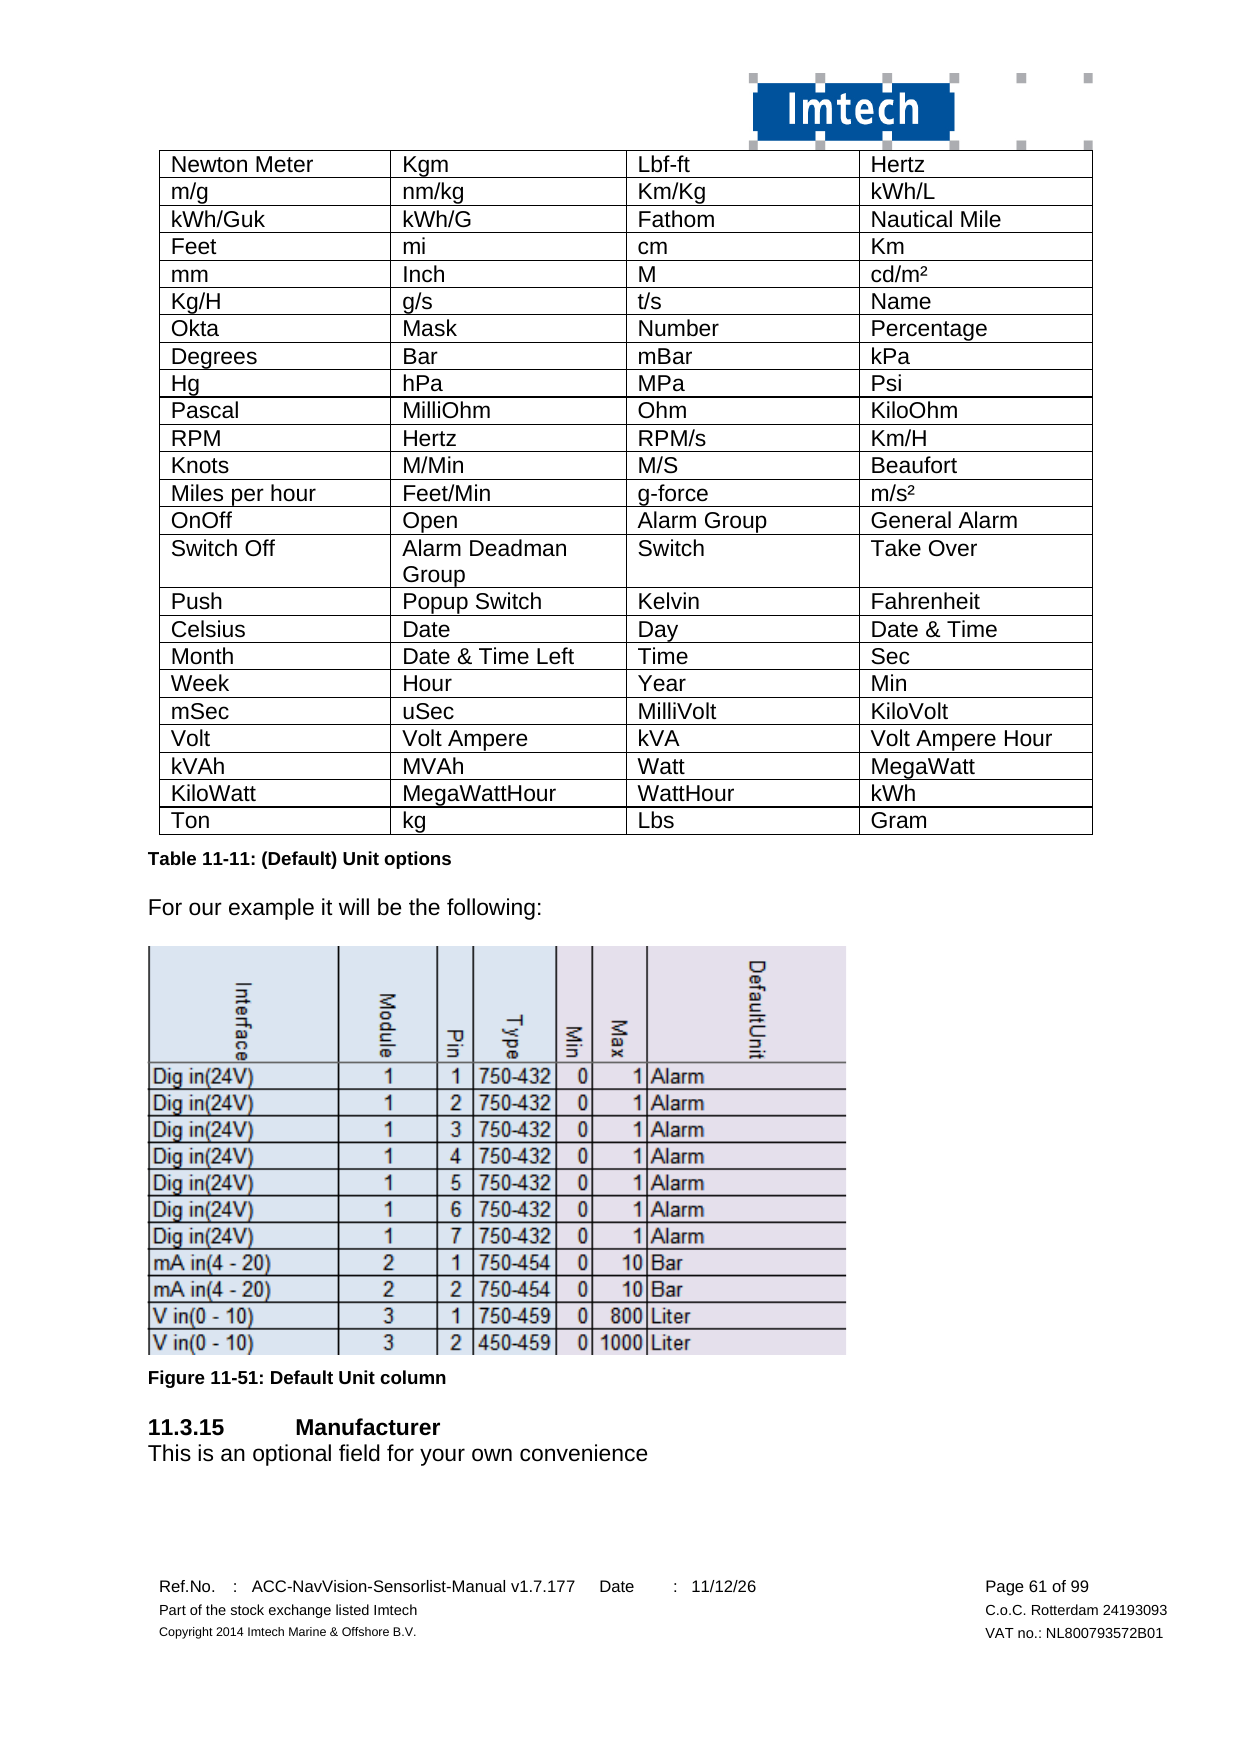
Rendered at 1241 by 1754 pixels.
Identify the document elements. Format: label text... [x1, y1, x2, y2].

table_cell Nautical Mile [860, 206, 1092, 232]
table_cell Lbf-ft [627, 151, 859, 177]
table_cell kWh/Guk [160, 206, 390, 232]
table_cell Hg [160, 370, 390, 396]
table_cell hPa [391, 370, 626, 396]
table_cell Date & Time Left [391, 643, 626, 669]
table_cell Hertz [860, 151, 1092, 177]
table_cell MPa [627, 370, 859, 396]
table_cell mi [391, 233, 626, 259]
table_cell MilliOhm [391, 398, 626, 424]
table_cell mBar [627, 343, 859, 369]
table_cell M/Min [391, 452, 626, 479]
table_cell Km/Kg [627, 178, 859, 205]
table_cell cm [627, 233, 859, 259]
table_cell mSec [160, 698, 390, 724]
table_cell Year [627, 670, 859, 697]
table_cell Mask [391, 315, 626, 342]
table_cell KiloVolt [860, 698, 1092, 724]
table_cell Kgm [391, 151, 626, 177]
table_cell RPM [160, 425, 390, 451]
table_cell MilliVolt [627, 698, 859, 724]
table_cell KiloOhm [860, 398, 1092, 424]
table_cell Feet [160, 233, 390, 259]
table_cell cd/m² [860, 261, 1092, 287]
text This is an optional field for your own convenience [148, 1440, 1093, 1466]
table_cell Kelvin [627, 588, 859, 614]
table_cell mm [160, 261, 390, 287]
table_cell Km [860, 233, 1092, 259]
table_cell t/s [627, 288, 859, 314]
table_cell Popup Switch [391, 588, 626, 614]
table_cell Fahrenheit [860, 588, 1092, 614]
table_cell General Alarm [860, 507, 1092, 533]
table_cell OnOff [160, 507, 390, 533]
picture [748, 73, 1093, 150]
table_cell M [627, 261, 859, 287]
table_cell Newton Meter [160, 151, 390, 177]
table_cell Min [860, 670, 1092, 697]
table_cell Pascal [160, 398, 390, 424]
table_cell Ton [160, 808, 390, 834]
table_cell Beaufort [860, 452, 1092, 479]
table_cell MegaWattHour [391, 780, 626, 806]
table_cell Volt Ampere [391, 725, 626, 752]
table_cell kVAh [160, 753, 390, 779]
table_cell Day [627, 616, 859, 642]
table_cell kWh [860, 780, 1092, 806]
table_cell Ohm [627, 398, 859, 424]
table_cell Gram [860, 808, 1092, 834]
table_cell Percentage [860, 315, 1092, 342]
picture [147, 946, 847, 1355]
table_cell m/g [160, 178, 390, 205]
table_cell Okta [160, 315, 390, 342]
table_cell Take Over [860, 535, 1092, 587]
table_cell Number [627, 315, 859, 342]
table_cell Date [391, 616, 626, 642]
table_cell kPa [860, 343, 1092, 369]
subtitle Manufacturer [148, 1413, 1093, 1440]
table_cell Km/H [860, 425, 1092, 451]
table_cell Hertz [391, 425, 626, 451]
table_cell Switch [627, 535, 859, 587]
text For our example it will be the following: [148, 894, 1093, 920]
table_cell Psi [860, 370, 1092, 396]
table_cell Feet/Min [391, 480, 626, 506]
table_cell WattHour [627, 780, 859, 806]
table_cell nm/kg [391, 178, 626, 205]
table_cell m/s² [860, 480, 1092, 506]
table_cell Time [627, 643, 859, 669]
table_cell MegaWatt [860, 753, 1092, 779]
table_cell kVA [627, 725, 859, 752]
table_cell Week [160, 670, 390, 697]
table_cell MVAh [391, 753, 626, 779]
table_cell g-force [627, 480, 859, 506]
table_cell Bar [391, 343, 626, 369]
table_cell Kg/H [160, 288, 390, 314]
table_cell Hour [391, 670, 626, 697]
table_cell Sec [860, 643, 1092, 669]
table_cell Name [860, 288, 1092, 314]
table_cell Push [160, 588, 390, 614]
table_cell Miles per hour [160, 480, 390, 506]
table_cell Fathom [627, 206, 859, 232]
table_cell kWh/L [860, 178, 1092, 205]
table_cell Watt [627, 753, 859, 779]
table_cell kg [391, 808, 626, 834]
table_cell Alarm Deadman Group [391, 535, 626, 587]
table_cell g/s [391, 288, 626, 314]
table_cell Volt [160, 725, 390, 752]
table_cell Switch Off [160, 535, 390, 587]
table_cell uSec [391, 698, 626, 724]
table_cell Open [391, 507, 626, 533]
table_cell Knots [160, 452, 390, 479]
table_cell Month [160, 643, 390, 669]
table_cell Celsius [160, 616, 390, 642]
table_cell Inch [391, 261, 626, 287]
table_cell M/S [627, 452, 859, 479]
table_cell Alarm Group [627, 507, 859, 533]
table_cell RPM/s [627, 425, 859, 451]
table_cell kWh/G [391, 206, 626, 232]
table_cell Degrees [160, 343, 390, 369]
table_cell Lbs [627, 808, 859, 834]
table_cell KiloWatt [160, 780, 390, 806]
table_cell Volt Ampere Hour [860, 725, 1092, 752]
table_cell Date & Time [860, 616, 1092, 642]
